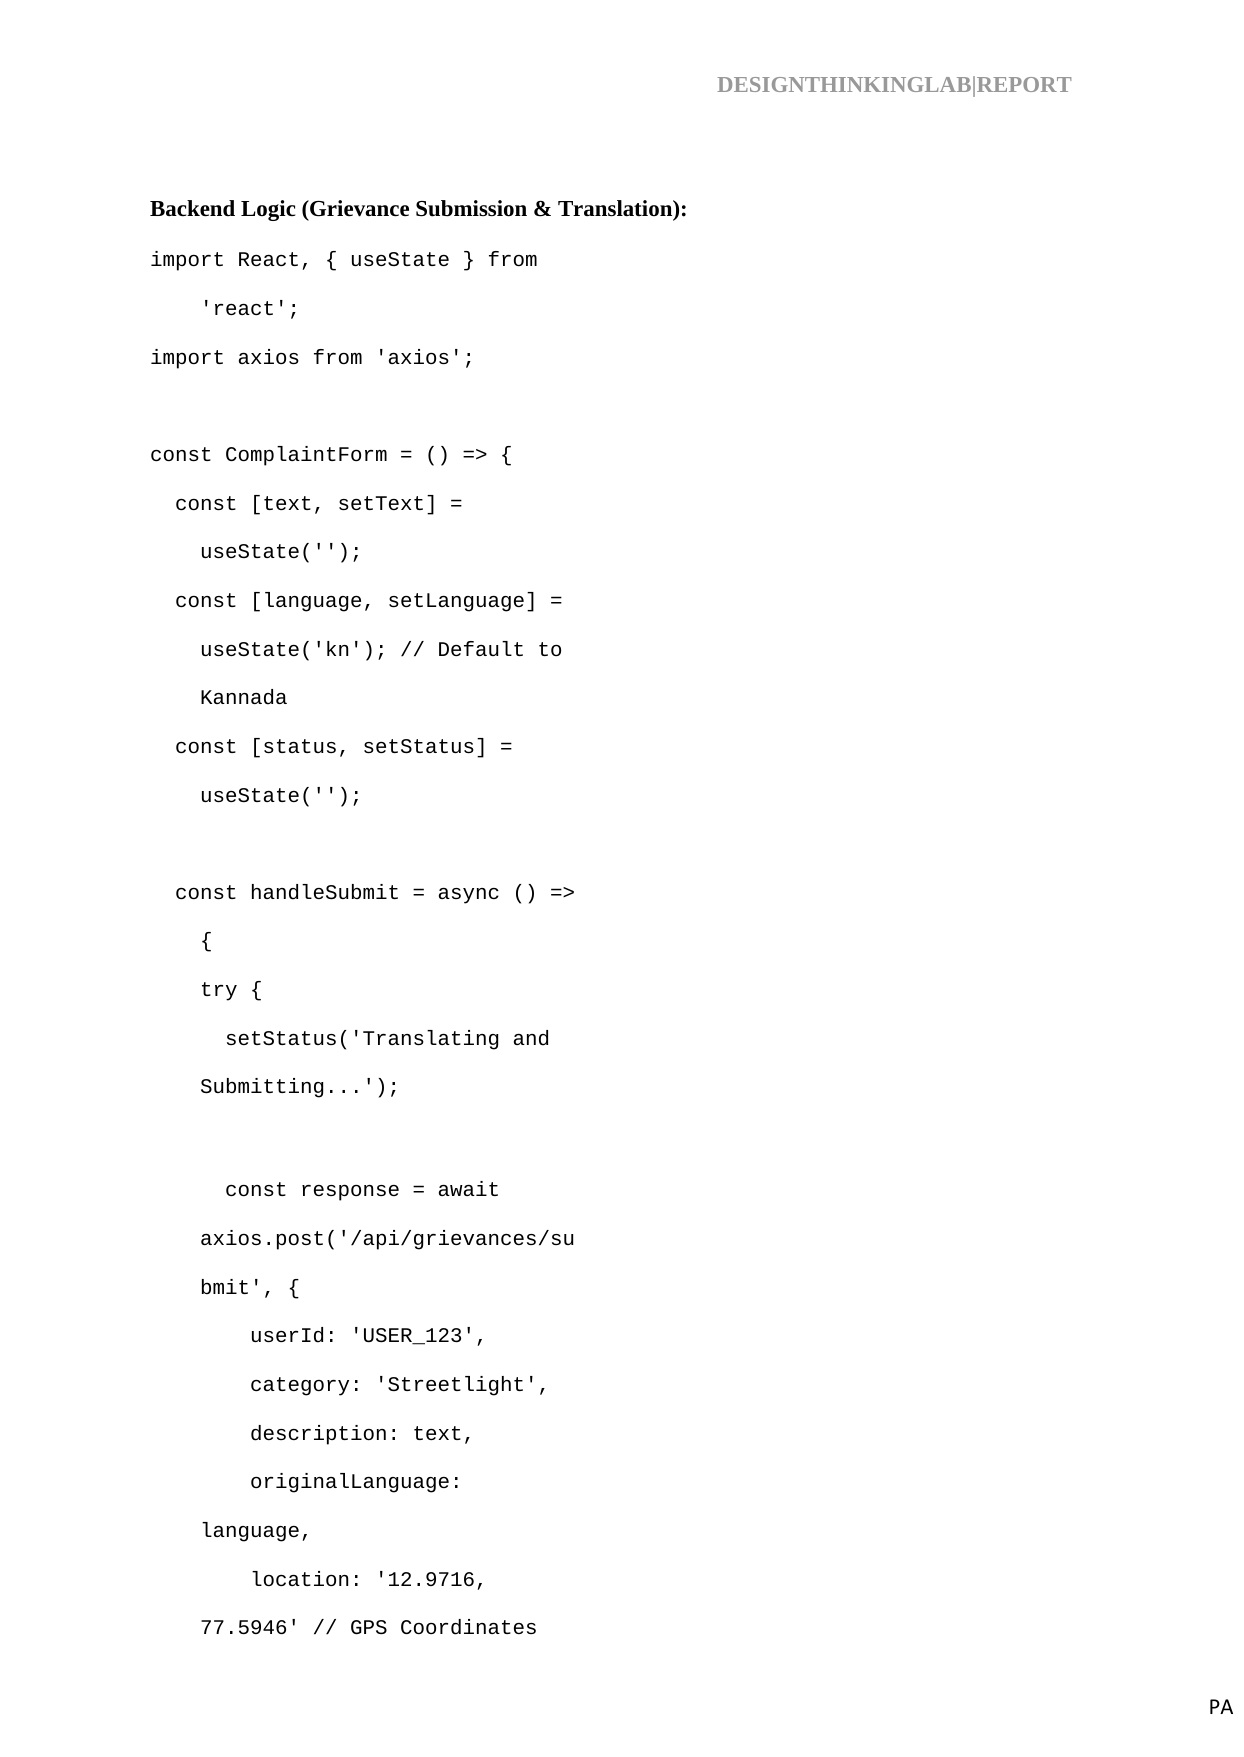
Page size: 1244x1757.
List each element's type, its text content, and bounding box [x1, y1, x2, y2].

text import React, { useState } from 'react'; [150, 249, 579, 322]
text location: '12.9716, 77.5946' // GPS Coordinates [150, 1568, 579, 1641]
text category: 'Streetlight', [150, 1374, 579, 1398]
text originalLanguage: language, [150, 1471, 579, 1543]
text import axios from 'axios'; [150, 347, 579, 370]
text try { [150, 979, 579, 1003]
text const [language, setLanguage] = useState('kn'); // Default to Kannada [150, 590, 579, 711]
text Backend Logic (Grievance Submission & Translation): [150, 195, 1052, 222]
text const handleSubmit = async () => { [150, 882, 579, 954]
text setStatus('Translating and Submitting...'); [150, 1028, 579, 1100]
text const response = await axios.post('/api/grievances/submit', { [150, 1179, 579, 1300]
text const [text, setText] = useState(''); [150, 493, 579, 565]
text const ComplaintForm = () => { [150, 444, 579, 468]
text description: text, [150, 1423, 579, 1446]
text const [status, setStatus] = useState(''); [150, 736, 579, 808]
text userId: 'USER_123', [150, 1325, 579, 1349]
